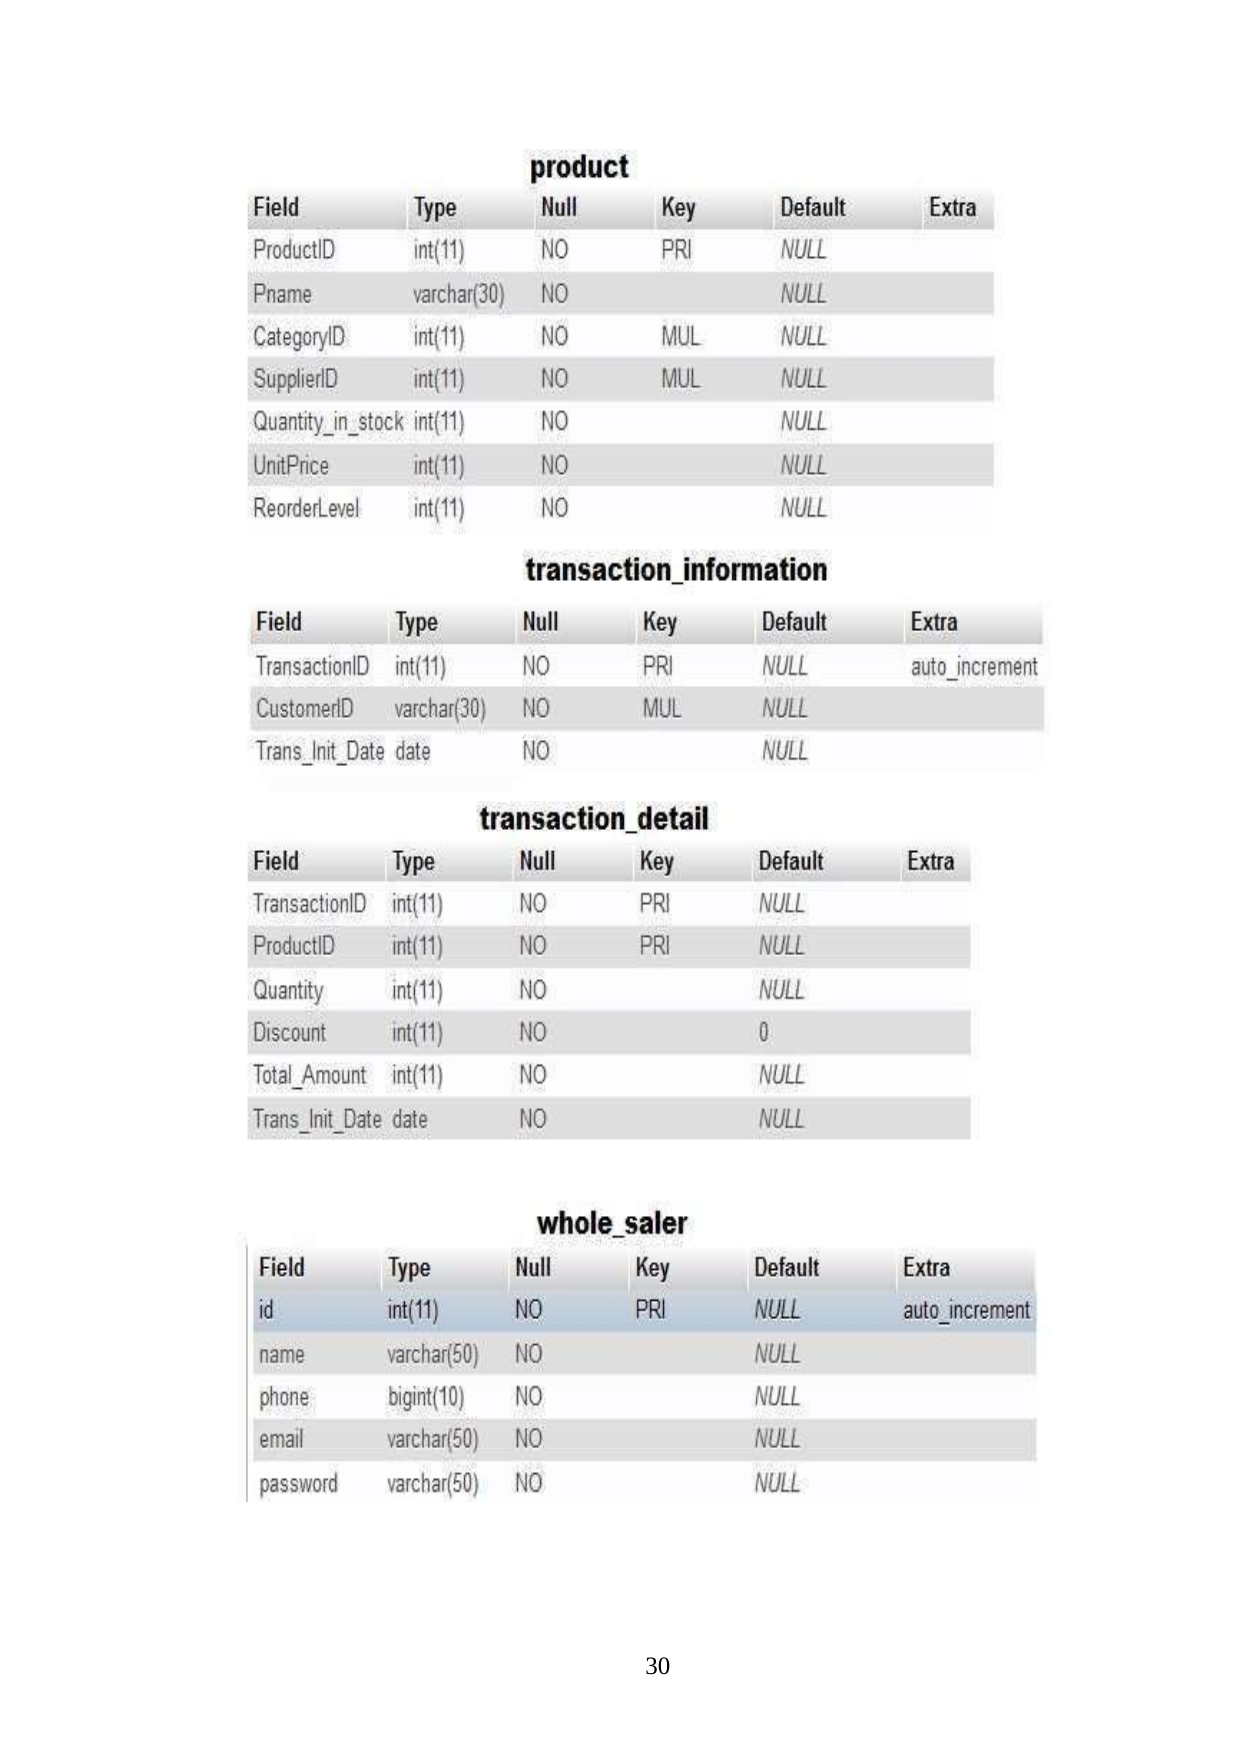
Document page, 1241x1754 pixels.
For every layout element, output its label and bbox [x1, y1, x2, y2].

picture [225, 801, 1076, 1523]
picture [225, 149, 1073, 793]
